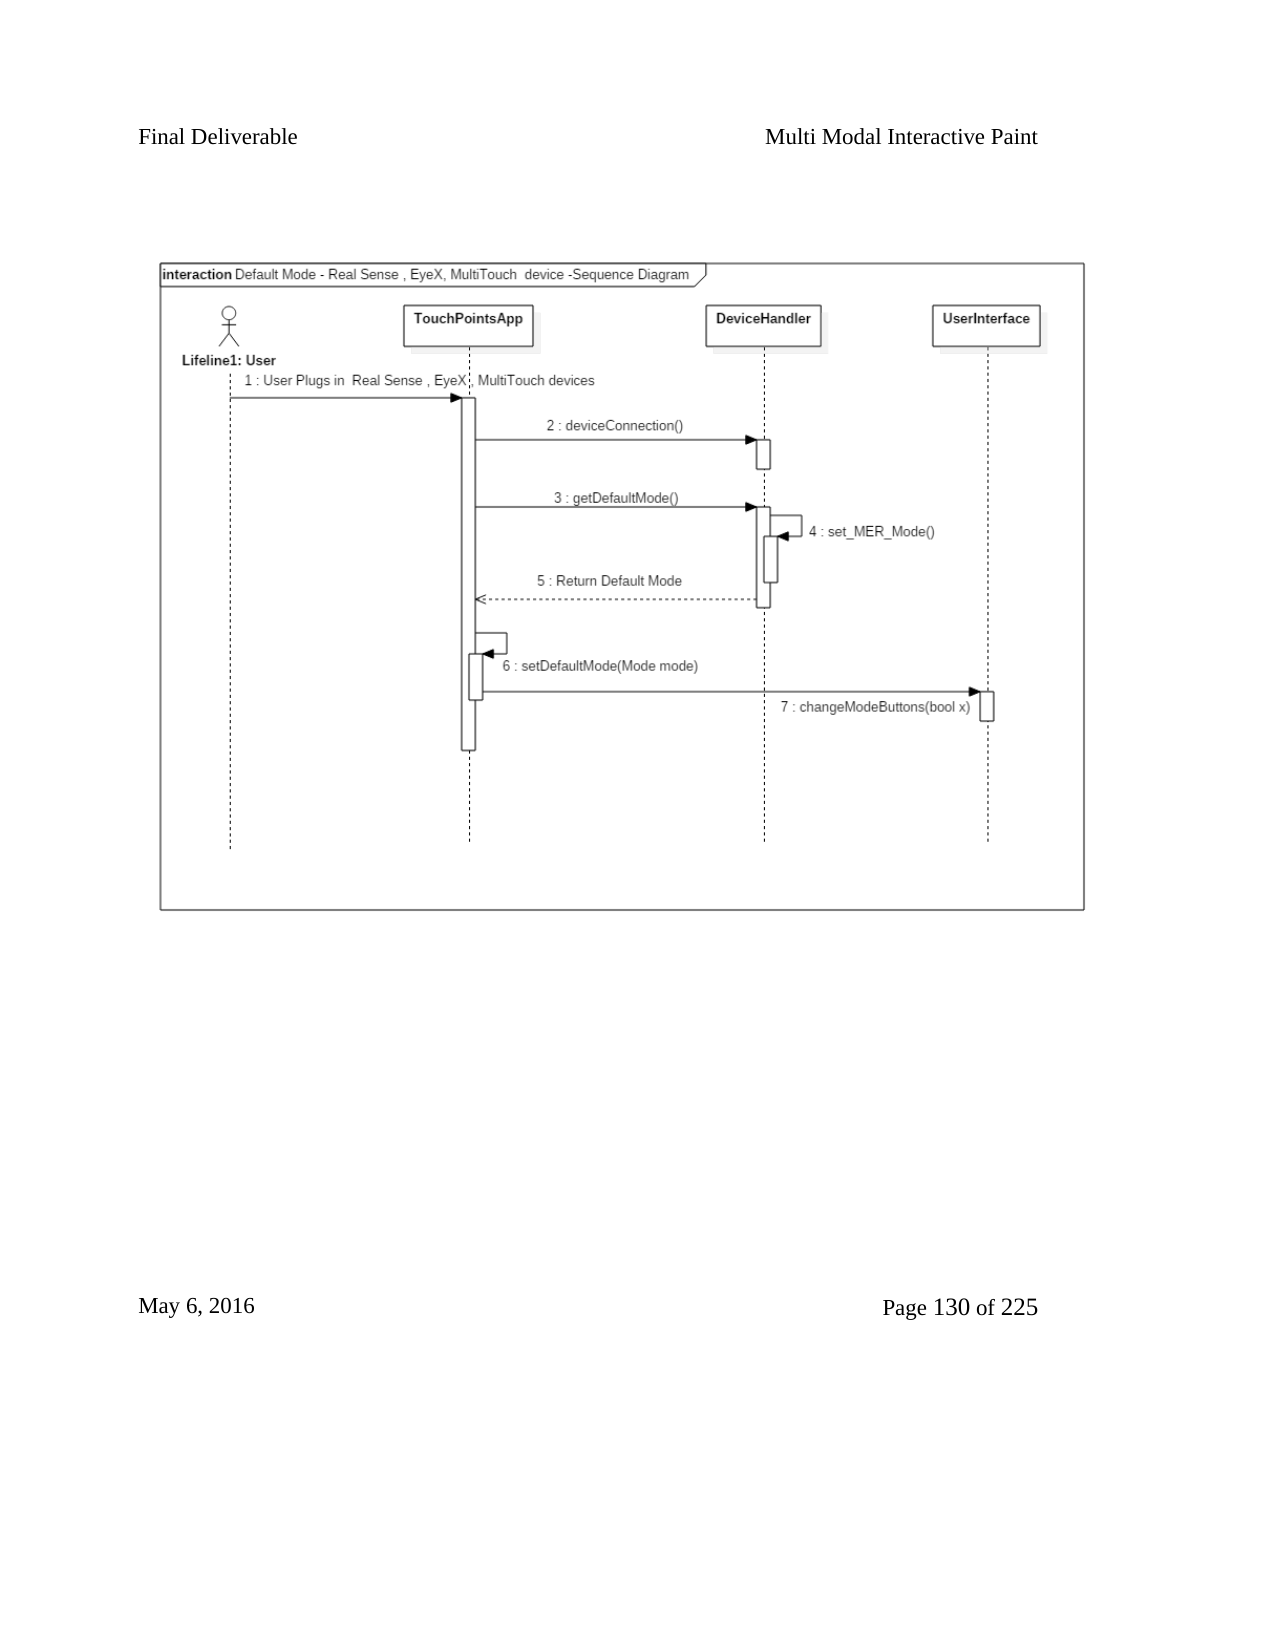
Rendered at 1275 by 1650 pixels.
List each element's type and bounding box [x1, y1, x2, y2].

picture [150, 253, 1125, 952]
